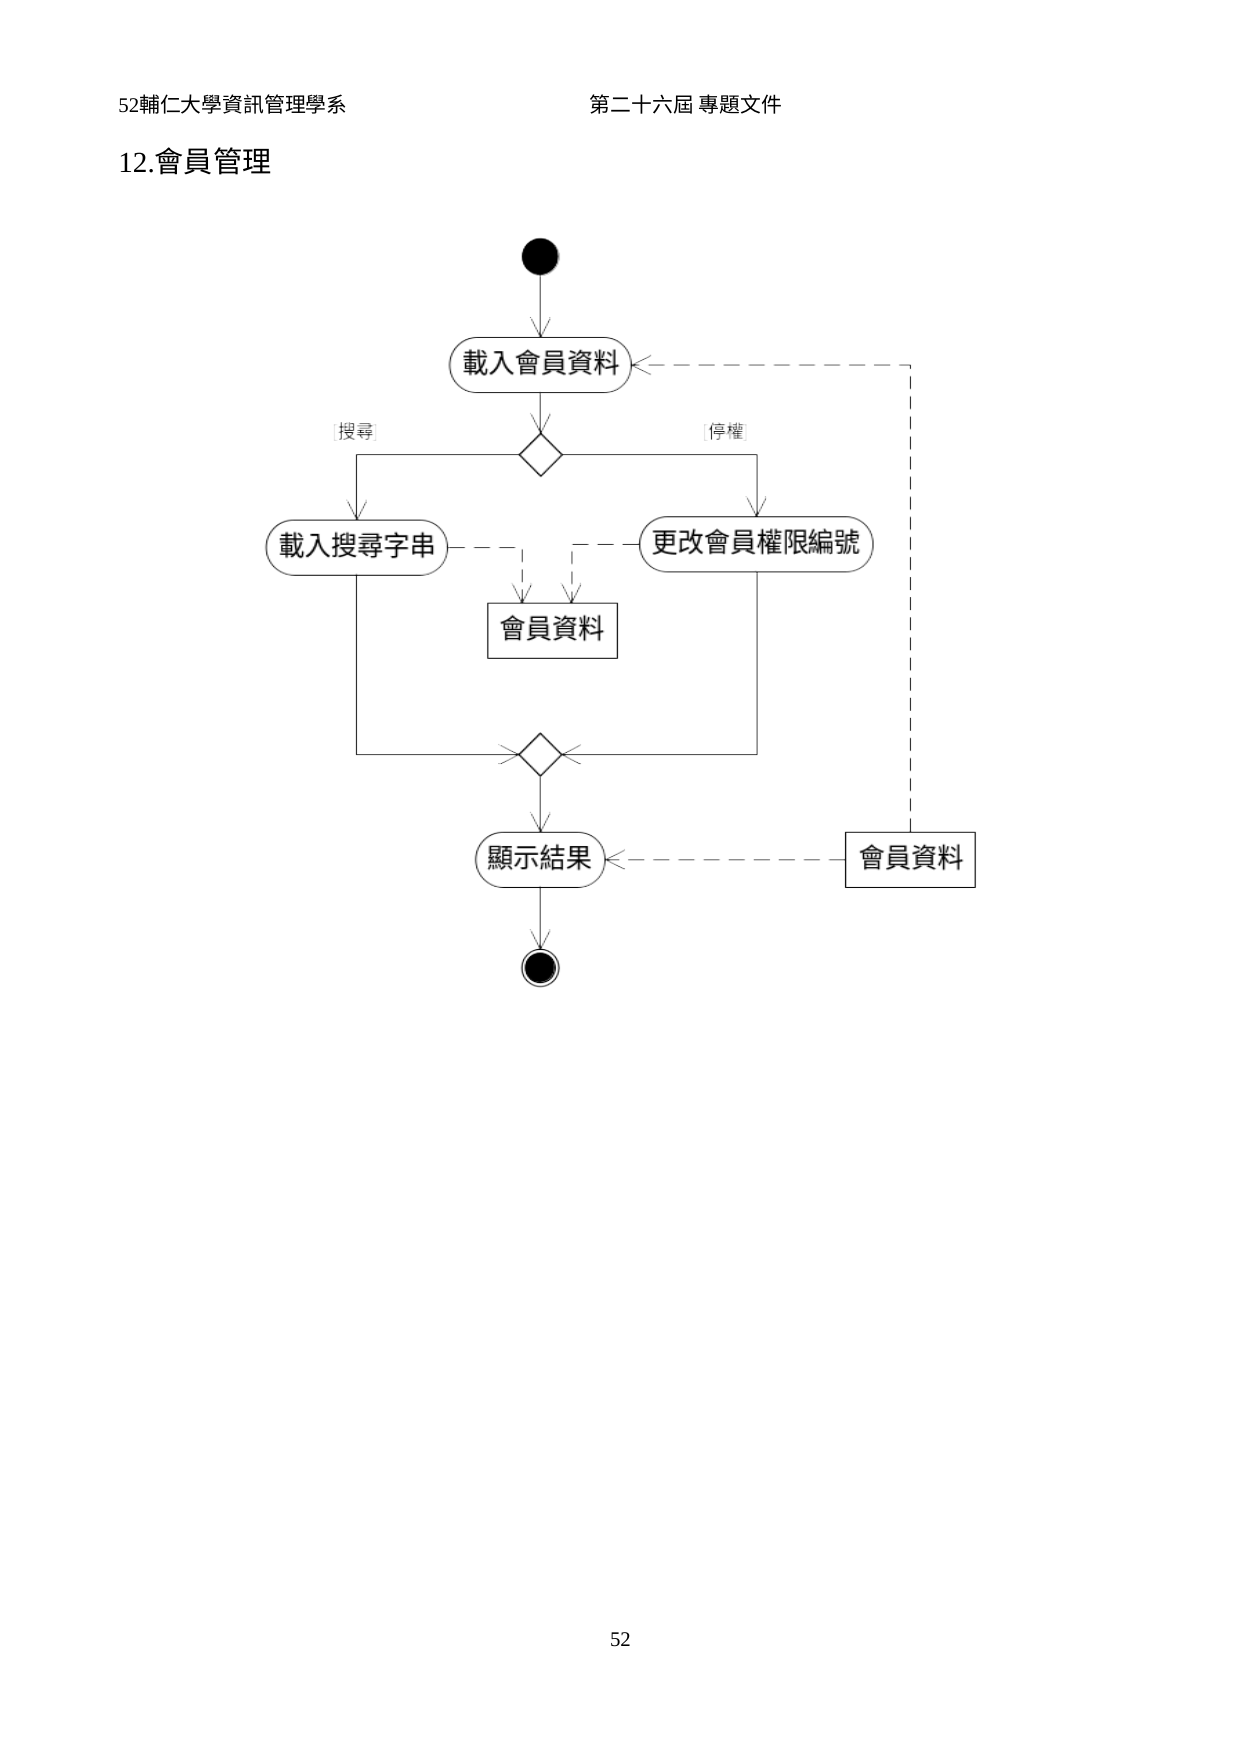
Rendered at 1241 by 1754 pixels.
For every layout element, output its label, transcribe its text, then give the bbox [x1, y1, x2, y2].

text 12.會員管理 [118, 123, 1122, 198]
